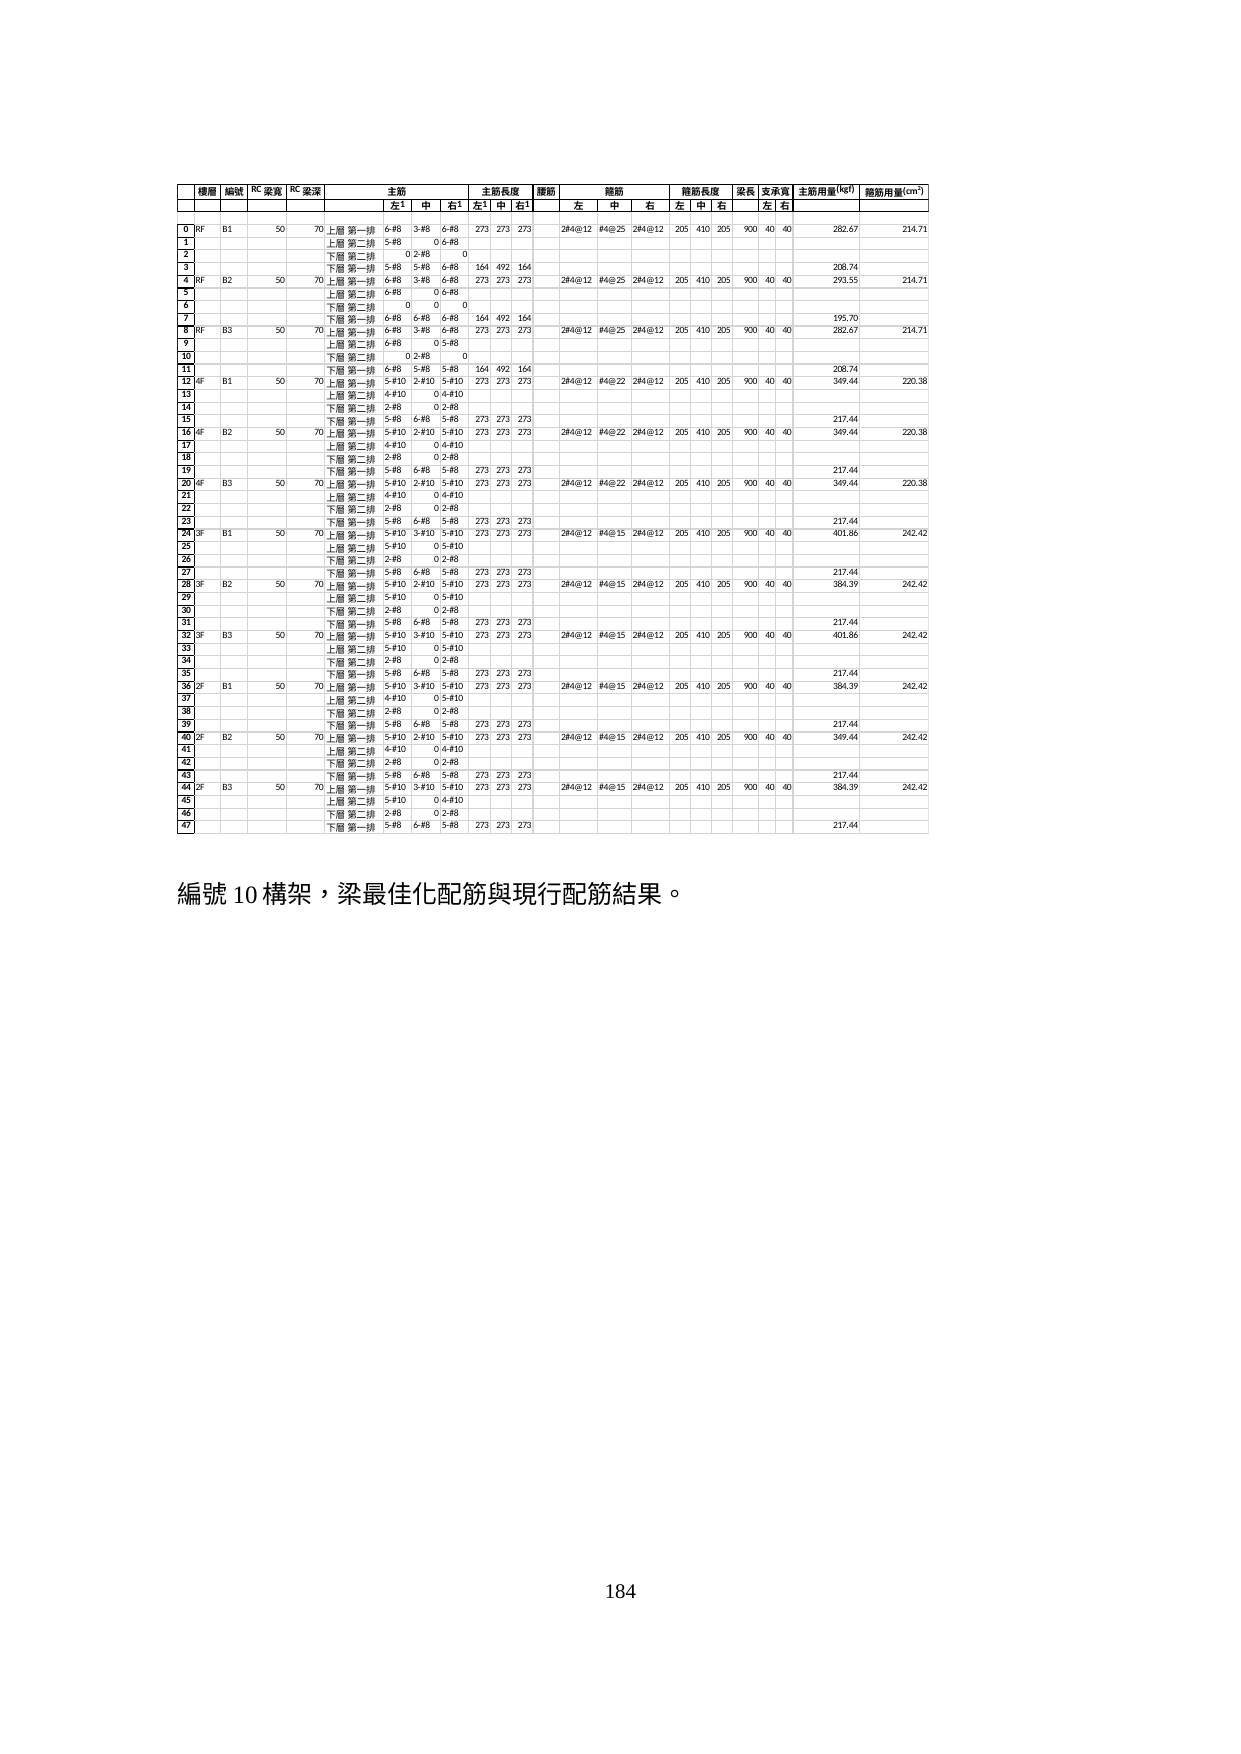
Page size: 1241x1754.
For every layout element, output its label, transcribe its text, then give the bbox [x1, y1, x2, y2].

text 編號10構架，梁最佳化配筋與現行配筋結果。 [177, 873, 1063, 911]
